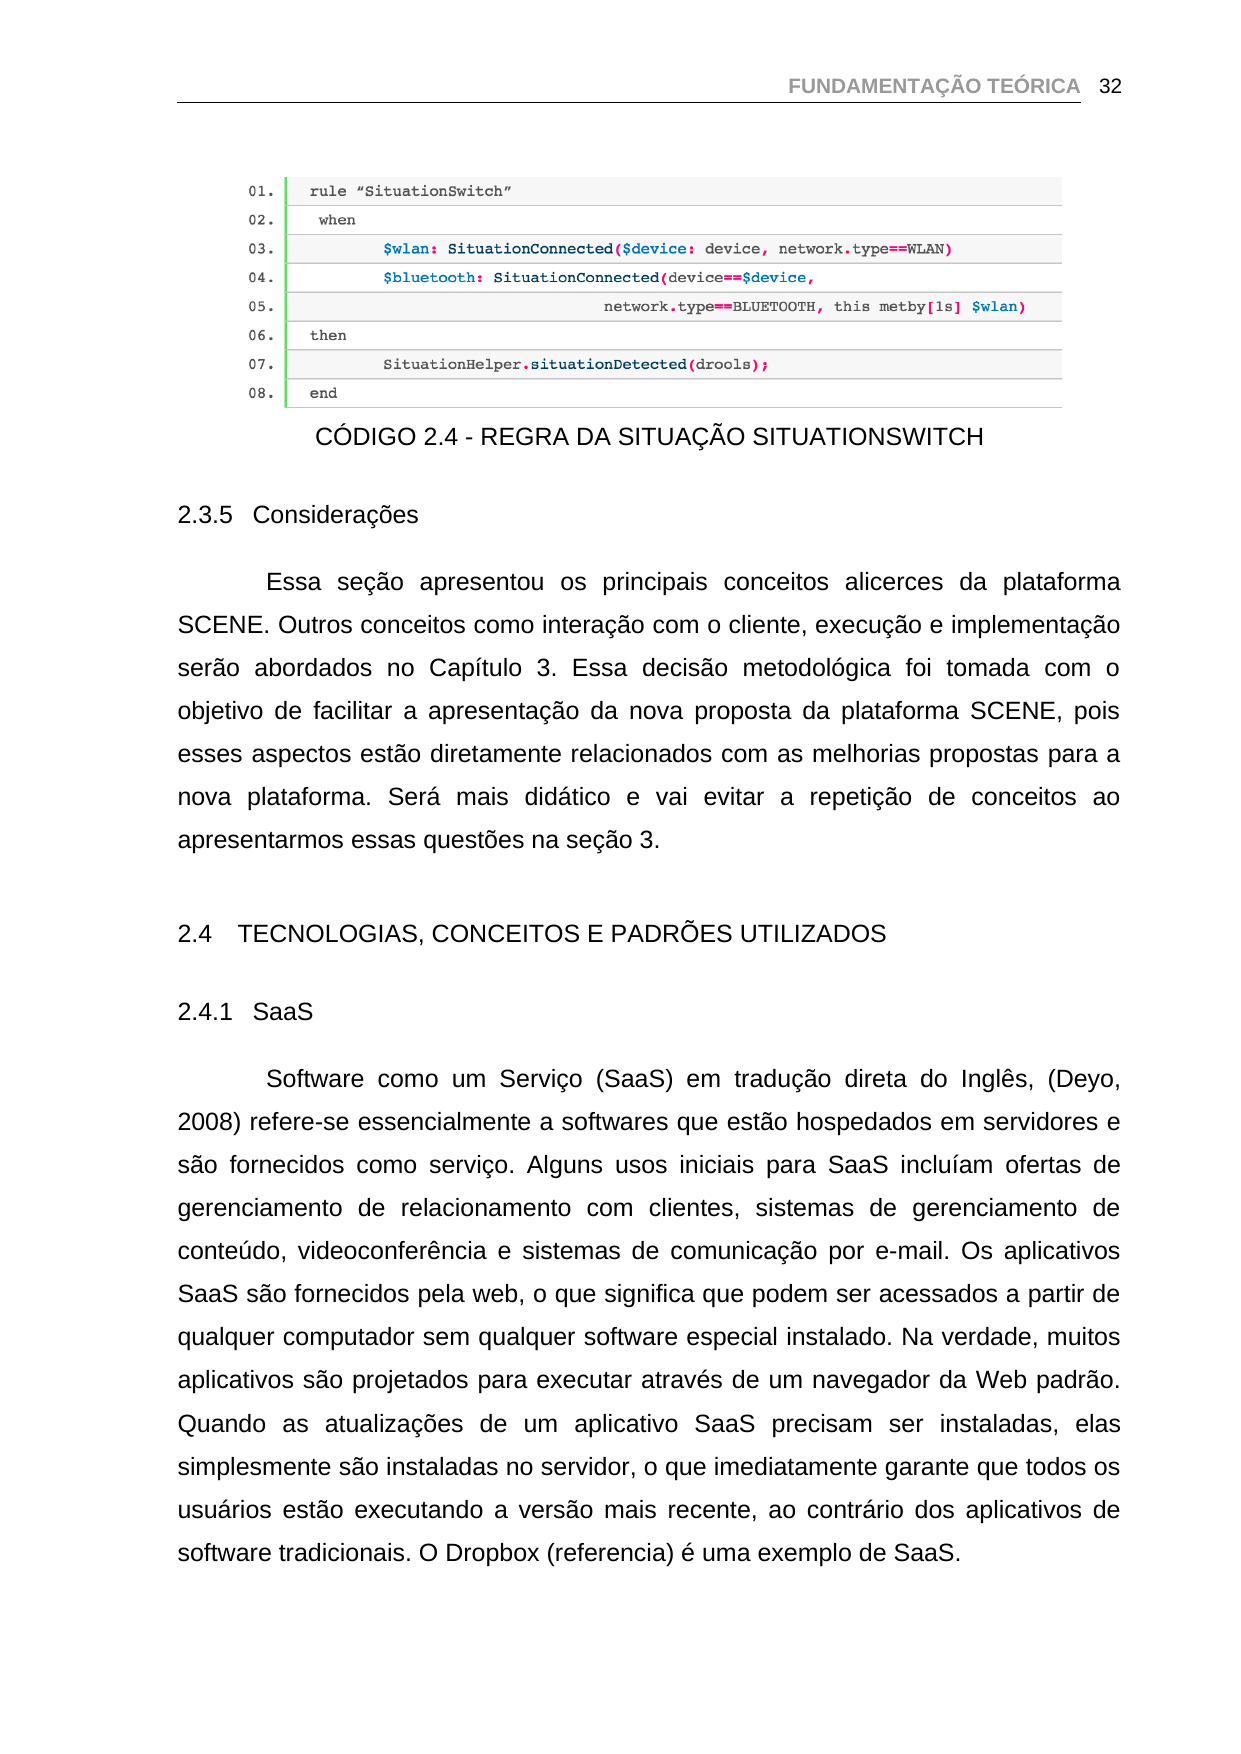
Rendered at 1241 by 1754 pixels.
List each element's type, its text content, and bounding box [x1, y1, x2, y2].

text Código 2.4 - regra da situação SituationSwitch [177, 422, 1122, 451]
picture [237, 177, 1062, 408]
text Essa seção apresentou os principais conceitos alicerces da plataforma SCENE. Outros conceitos como interação com o cliente, execução e implementação serão abordados no Capítulo 3. Essa decisão metodológica foi tomada com o objetivo de facilitar a apresentação da nova proposta da plataforma SCENE, pois esses aspectos estão diretamente relacionados com as melhorias propostas para a nova plataforma. Será mais didático e vai evitar a repetição de conceitos ao apresentarmos essas questões na seção 3. [177, 567, 1122, 854]
text Software como um Serviço (SaaS) em tradução direta do Inglês, (Deyo, 2008) refere-se essencialmente a softwares que estão hospedados em servidores e são fornecidos como serviço. Alguns usos iniciais para SaaS incluíam ofertas de gerenciamento de relacionamento com clientes, sistemas de gerenciamento de conteúdo, videoconferência e sistemas de comunicação por e-mail. Os aplicativos SaaS são fornecidos pela web, o que significa que podem ser acessados a partir de qualquer computador sem qualquer software especial instalado. Na verdade, muitos aplicativos são projetados para executar através de um navegador da Web padrão. Quando as atualizações de um aplicativo SaaS precisam ser instaladas, elas simplesmente são instaladas no servidor, o que imediatamente garante que todos os usuários estão executando a versão mais recente, ao contrário dos aplicativos de software tradicionais. O Dropbox (referencia) é uma exemplo de SaaS. [177, 1064, 1122, 1567]
subtitle SaaS [177, 997, 1122, 1026]
subtitle Considerações [177, 501, 1122, 529]
subtitle Tecnologias, CONCEITOS E PADRÕES UTILIZADOS [177, 919, 1122, 947]
